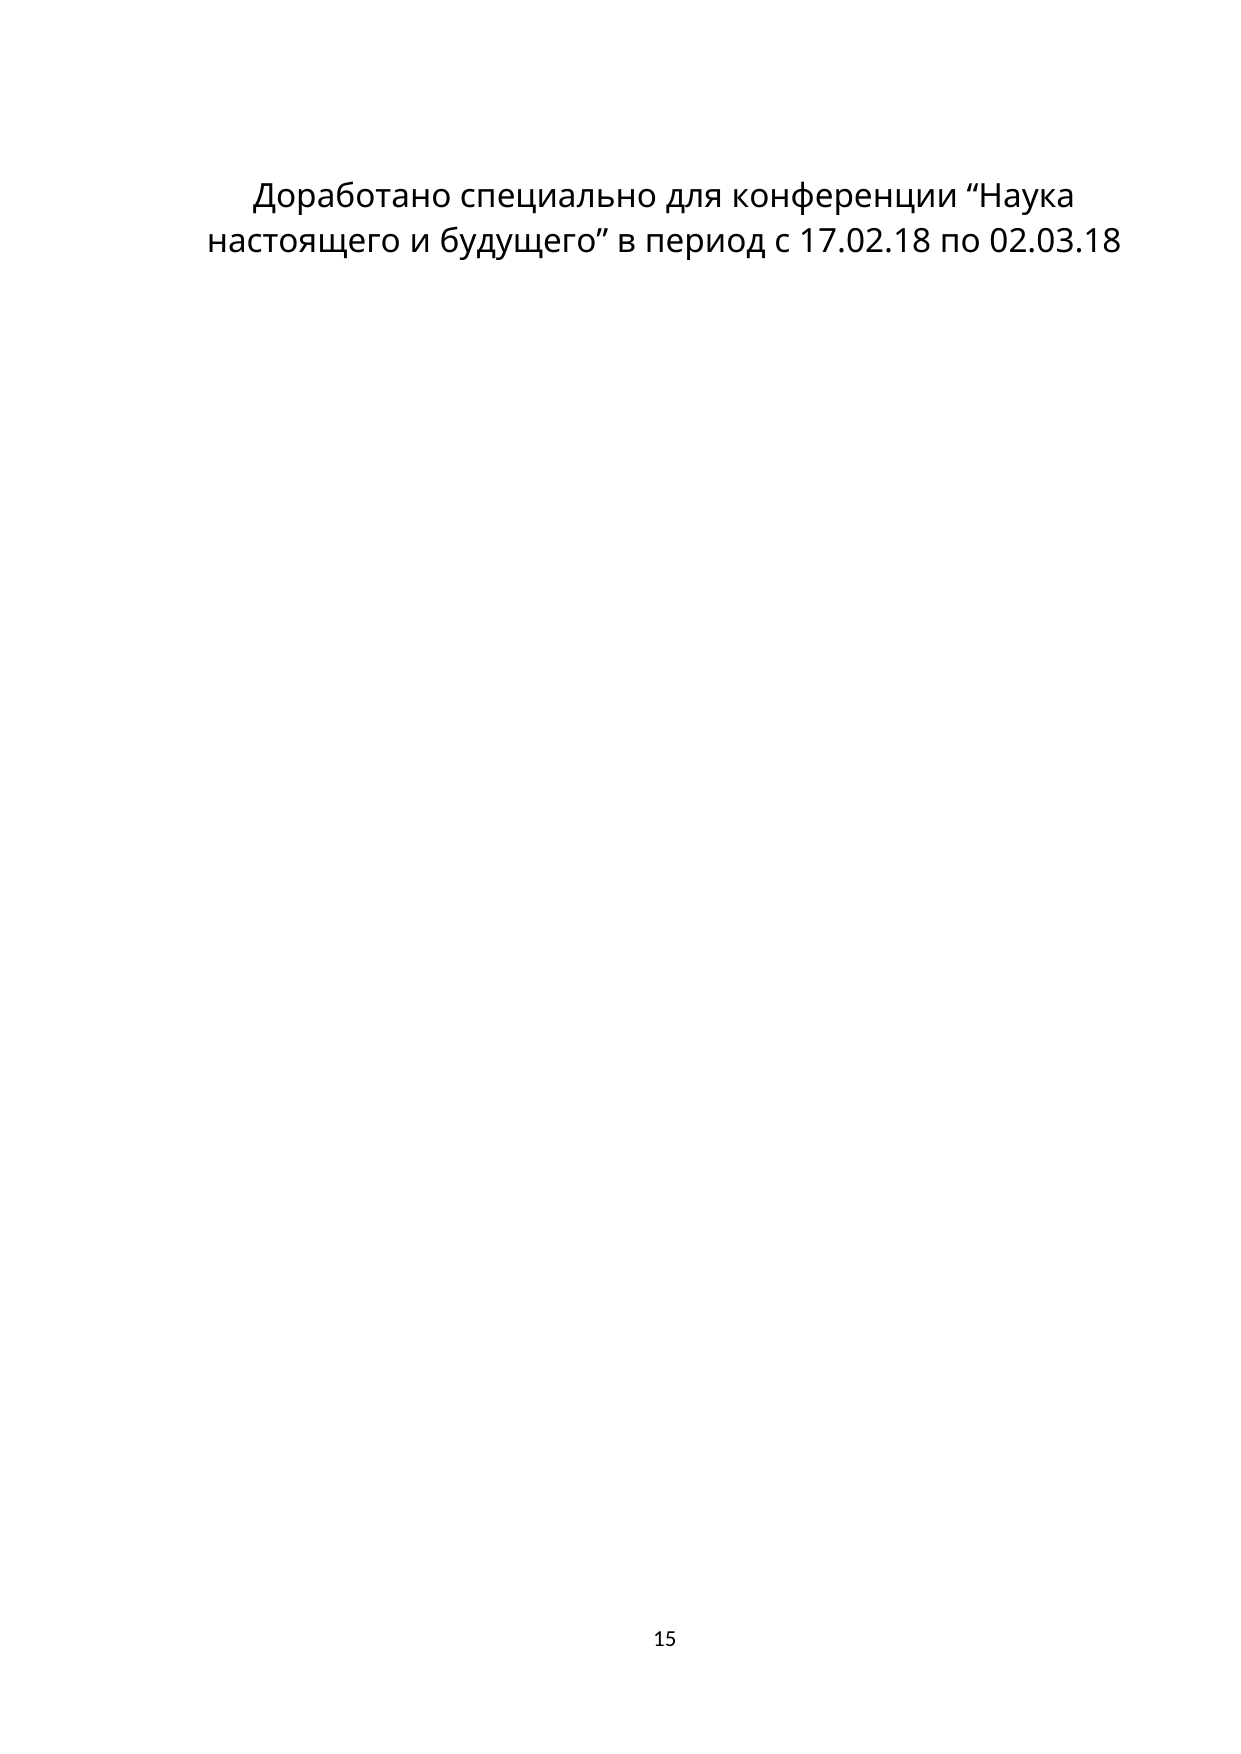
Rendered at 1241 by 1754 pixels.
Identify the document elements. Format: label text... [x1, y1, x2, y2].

text Доработано специально для конференции “Наука настоящего и будущего” в период с 17.02.18 по 02.03.18 [177, 172, 1152, 263]
